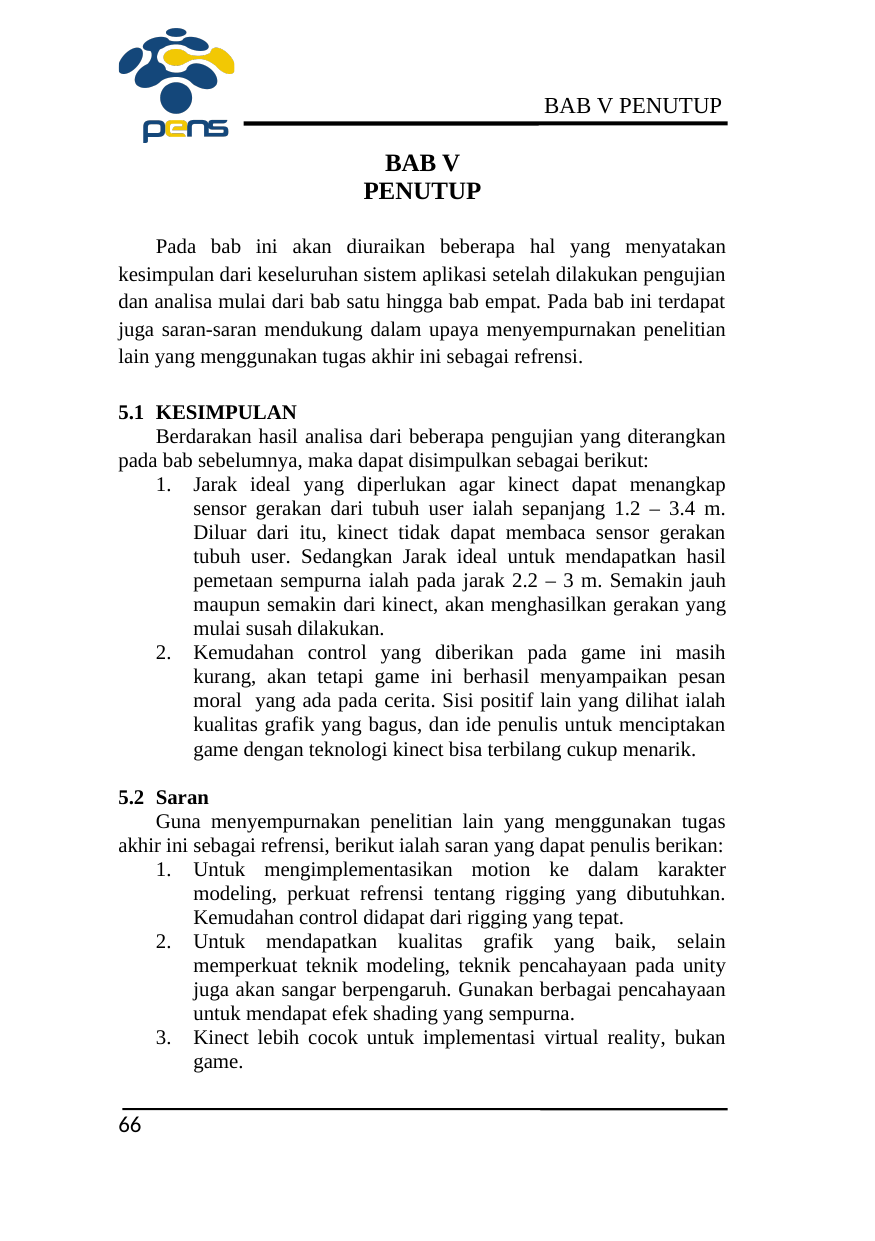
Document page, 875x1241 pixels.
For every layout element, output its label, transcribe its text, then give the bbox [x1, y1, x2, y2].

text PENUTUP [118, 176, 726, 205]
text Pada bab ini akan diuraikan beberapa hal yang menyatakan kesimpulan dari keseluruhan sistem aplikasi setelah dilakukan pengujian dan analisa mulai dari bab satu hingga bab empat. Pada bab ini terdapat juga saran-saran mendukung dalam upaya menyempurnakan penelitian lain yang menggunakan tugas akhir ini sebagai refrensi. [118, 234, 726, 368]
list Berdarakan hasil analisa dari beberapa pengujian yang diterangkan pada bab sebelumnya, maka dapat disimpulkan sebagai berikut: [118, 424, 726, 472]
list Kemudahan control yang diberikan pada game ini masih kurang, akan tetapi game ini berhasil menyampaikan pesan moral yang ada pada cerita. Sisi positif lain yang dilihat ialah kualitas grafik yang bagus, dan ide penulis untuk menciptakan game dengan teknologi kinect bisa terbilang cukup menarik. [156, 640, 726, 761]
list Guna menyempurnakan penelitian lain yang menggunakan tugas akhir ini sebagai refrensi, berikut ialah saran yang dapat penulis berikan: [118, 809, 726, 857]
list Jarak ideal yang diperlukan agar kinect dapat menangkap sensor gerakan dari tubuh user ialah sepanjang 1.2 – 3.4 m. Diluar dari itu, kinect tidak dapat membaca sensor gerakan tubuh user. Sedangkan Jarak ideal untuk mendapatkan hasil pemetaan sempurna ialah pada jarak 2.2 – 3 m. Semakin jauh maupun semakin dari kinect, akan menghasilkan gerakan yang mulai susah dilakukan. [156, 472, 726, 640]
text KESIMPULAN [118, 399, 726, 424]
list Untuk mengimplementasikan motion ke dalam karakter modeling, perkuat refrensi tentang rigging yang dibutuhkan. Kemudahan control didapat dari rigging yang tepat. [156, 857, 726, 929]
text BAB V [118, 148, 726, 176]
text Saran [118, 784, 726, 809]
list Untuk mendapatkan kualitas grafik yang baik, selain memperkuat teknik modeling, teknik pencahayaan pada unity juga akan sangar berpengaruh. Gunakan berbagai pencahayaan untuk mendapat efek shading yang sempurna. [156, 929, 726, 1025]
picture [118, 28, 235, 143]
list Kinect lebih cocok untuk implementasi virtual reality, bukan game. [156, 1025, 726, 1073]
